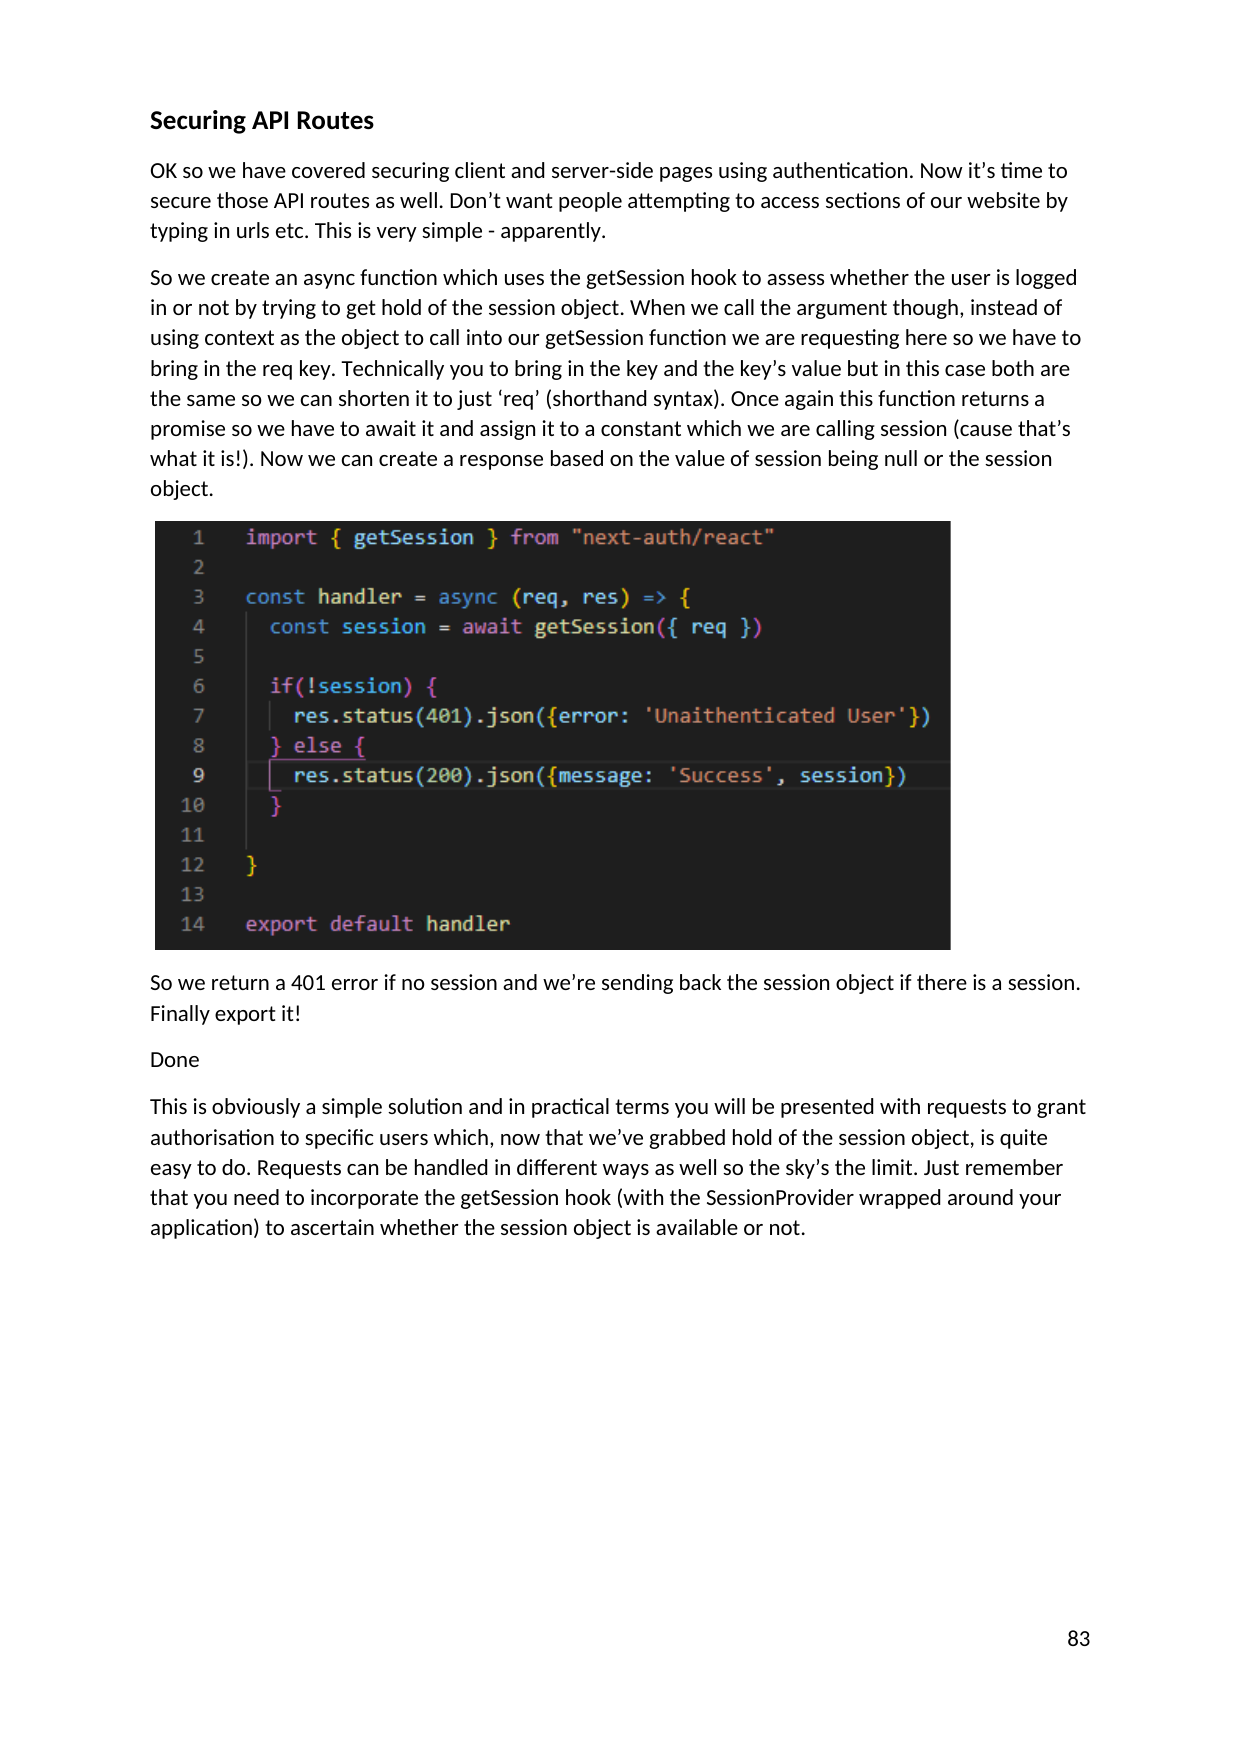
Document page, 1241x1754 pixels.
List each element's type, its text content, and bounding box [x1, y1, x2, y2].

text So we create an async function which uses the getSession hook to assess whether the user is logged in or not by trying to get hold of the session object. When we call the argument though, instead of using context as the object to call into our getSession function we are requesting here so we have to bring in the req key. Technically you to bring in the key and the key’s value but in this case both are the same so we can shorten it to just ‘req’ (shorthand syntax). Once again this function returns a promise so we have to await it and assign it to a constant which we are calling session (cause that’s what it is!). Now we can create a response based on the value of session being null or the session object. [150, 263, 1090, 502]
picture [155, 521, 951, 950]
text So we return a 401 error if no session and we’re sending back the session object if there is a session. Finally export it! [150, 968, 1090, 1027]
text This is obviously a simple solution and in practical terms you will be presented with requests to grant authorisation to specific users which, now that we’ve grabbed hold of the session object, is quite easy to do. Requests can be handled in different ways as well so the sky’s the limit. Just remember that you need to incorporate the getSession hook (with the SessionProvider wrapped around your application) to ascertain whether the session object is available or not. [150, 1092, 1090, 1241]
text Done [150, 1046, 1090, 1073]
text Securing API Routes [150, 103, 1090, 136]
text OK so we have covered securing client and server-side pages using authentication. Now it’s time to secure those API routes as well. Don’t want people attempting to access sections of our website by typing in urls etc. This is very simple - apparently. [150, 156, 1090, 244]
